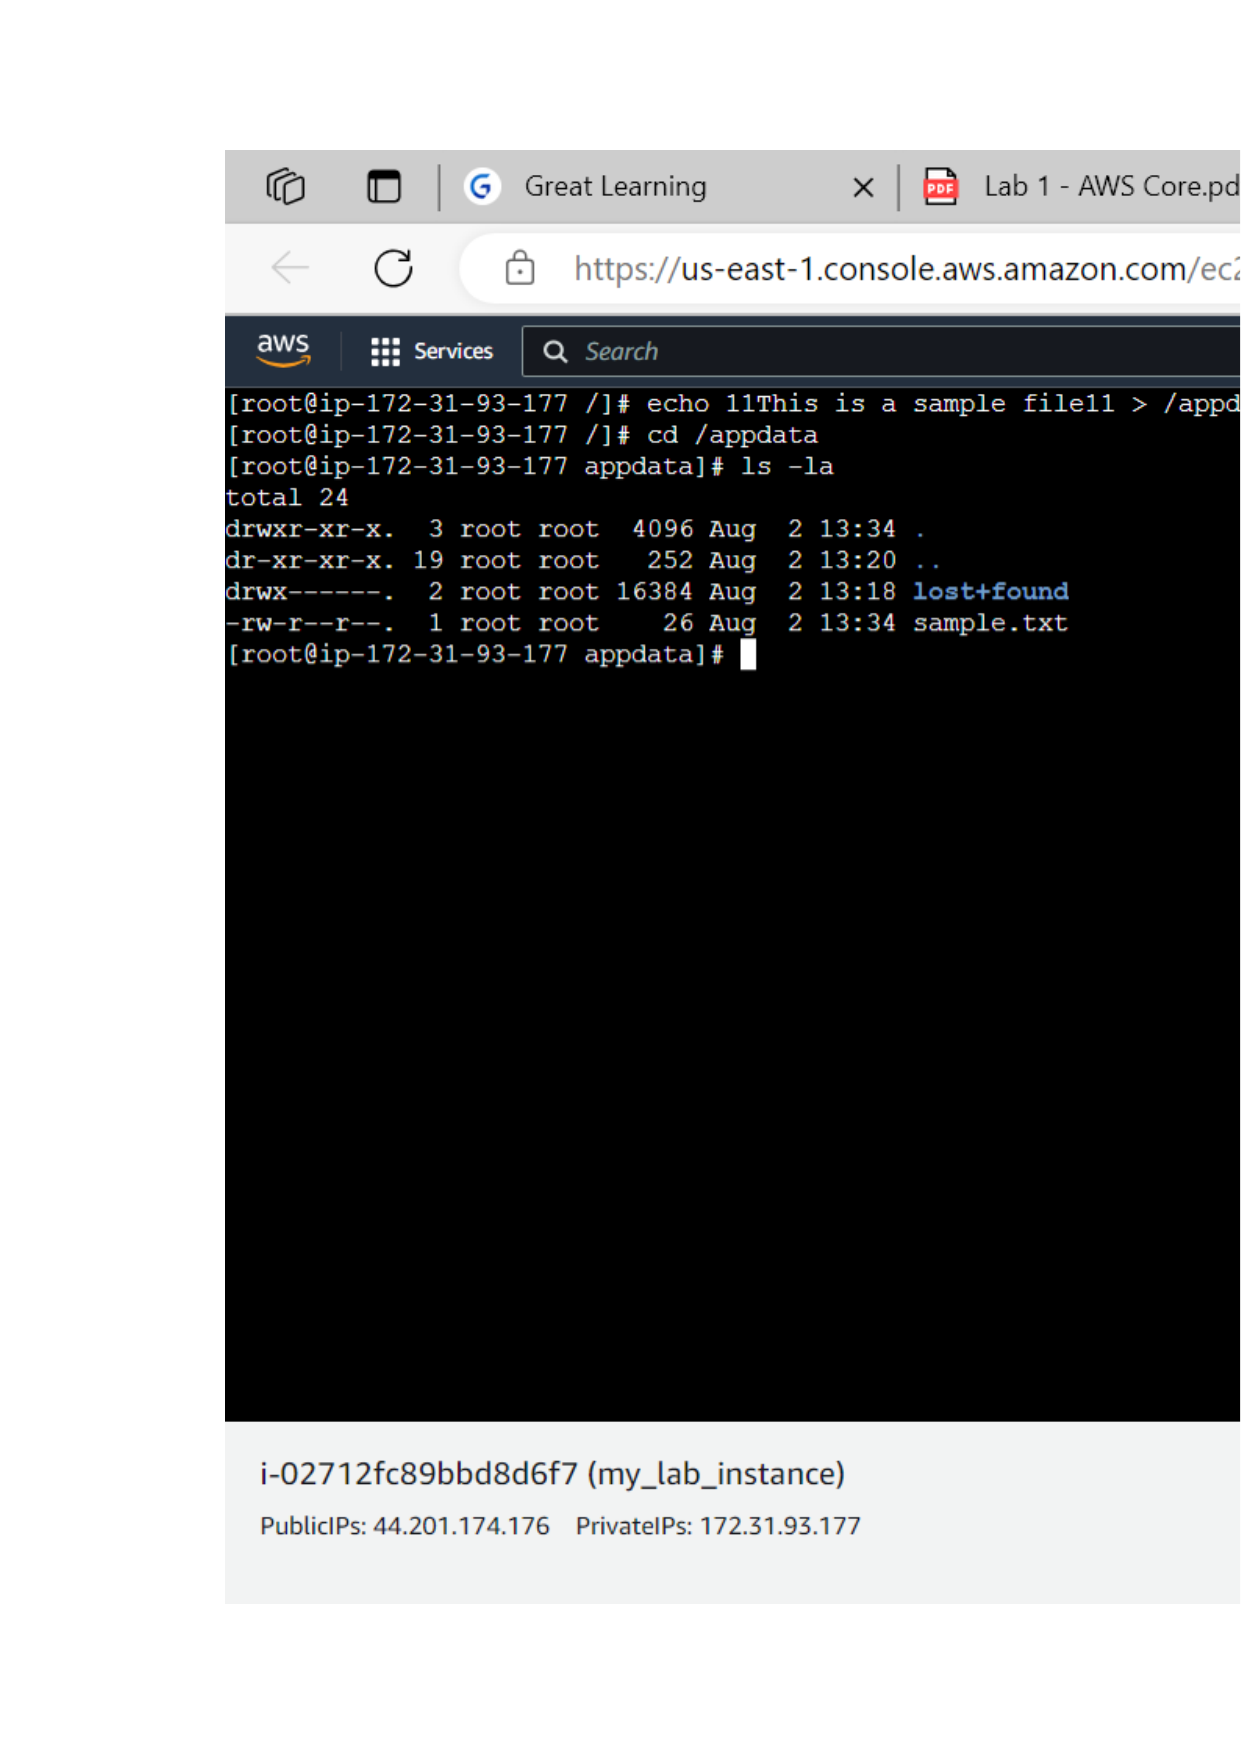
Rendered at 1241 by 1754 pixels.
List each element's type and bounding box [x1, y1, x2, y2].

picture [225, 150, 1241, 1604]
